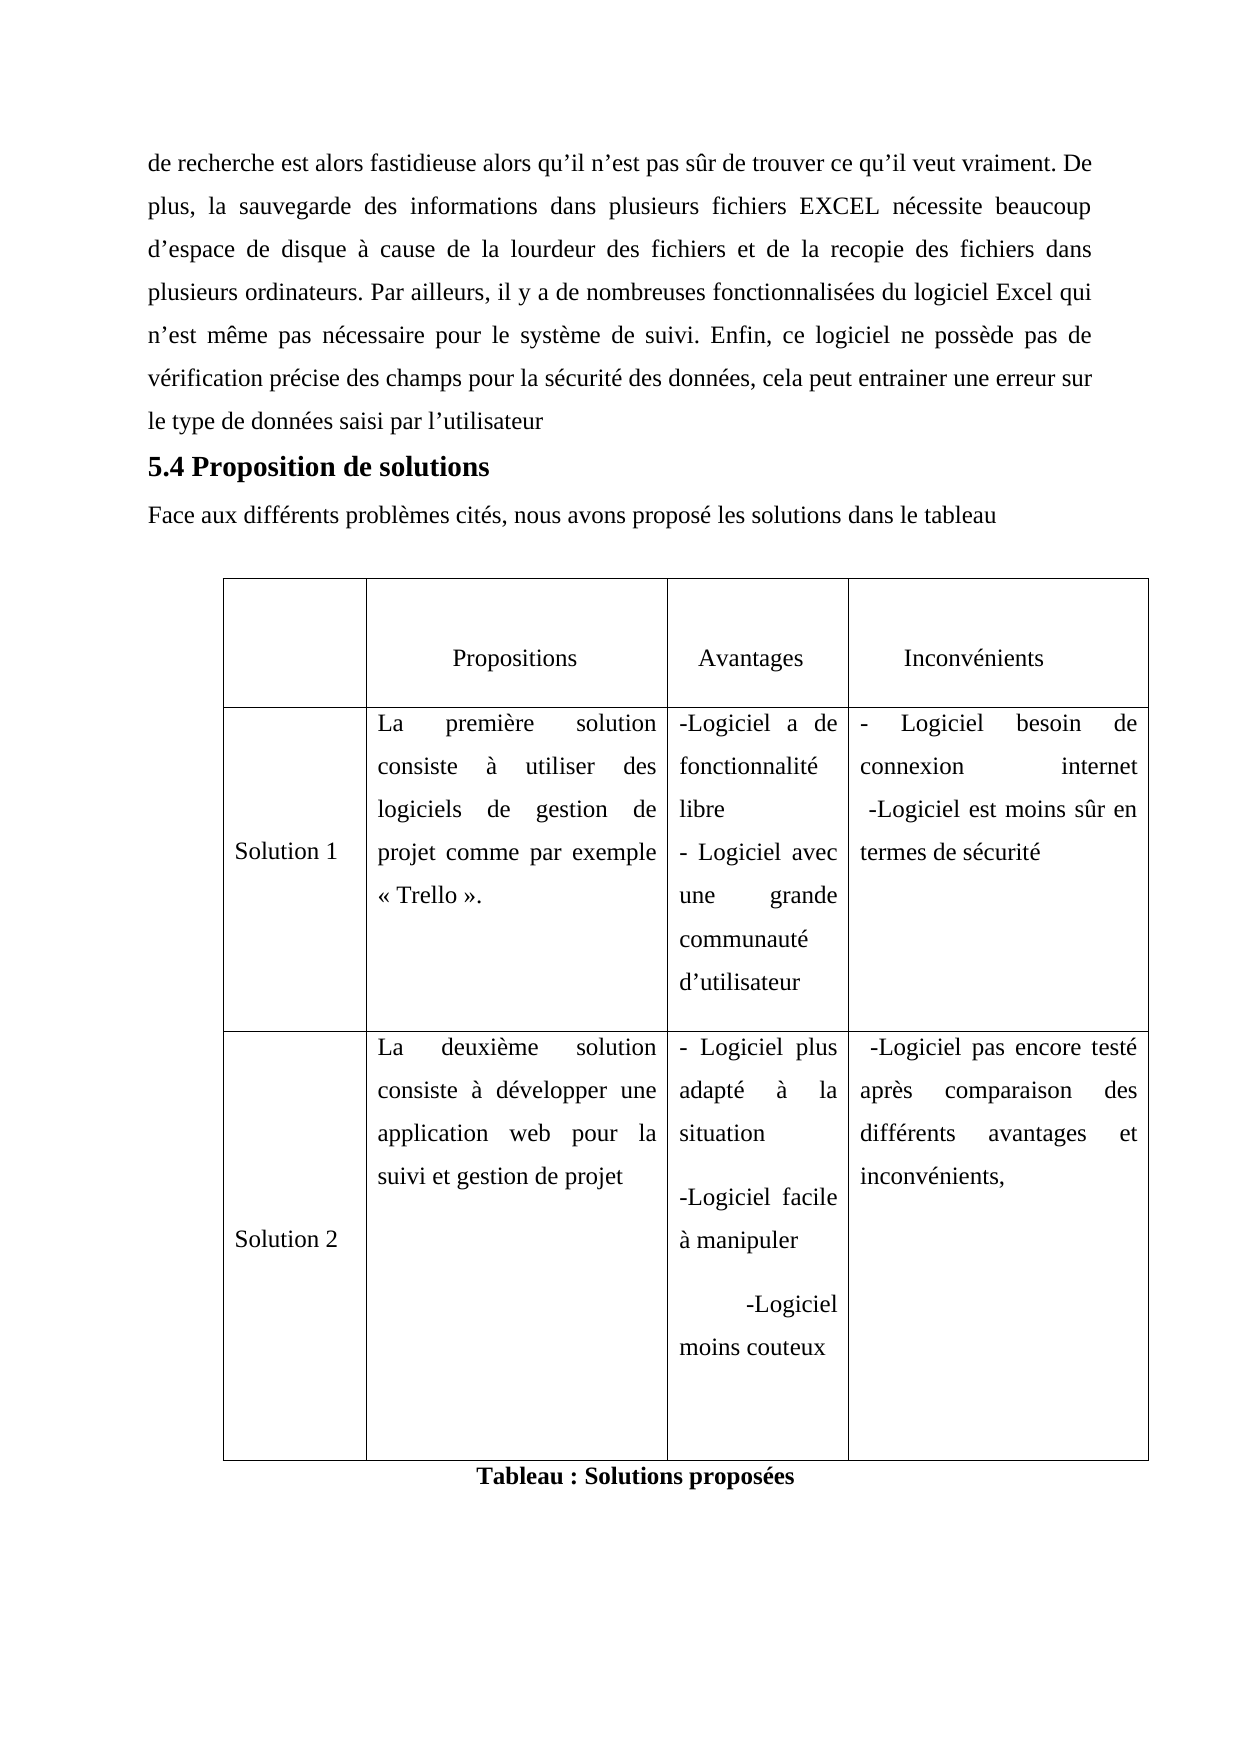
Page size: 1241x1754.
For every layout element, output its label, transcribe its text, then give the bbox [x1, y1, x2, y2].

text 5.4 Proposition de solutions [148, 449, 1093, 483]
table_cell La première solution consiste à utiliser des logiciels de gestion de projet comme par exemple « Trello ». [367, 708, 667, 1031]
table_cell Solution 1 [224, 708, 366, 1031]
table_header Propositions [367, 579, 667, 707]
text Face aux différents problèmes cités, nous avons proposé les solutions dans le tableau [148, 500, 1049, 528]
text Tableau : Solutions proposées [221, 1461, 1049, 1490]
table_cell -Logiciel pas encore testé après comparaison des différents avantages et inconvénients, [849, 1032, 1148, 1460]
table_cell - Logiciel besoin de connexion internet -Logiciel est moins sûr en termes de sécurité [849, 708, 1148, 1031]
table_header [224, 579, 366, 707]
table_cell La deuxième solution consiste à développer une application web pour la suivi et gestion de projet [367, 1032, 667, 1460]
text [148, 148, 1093, 435]
table_cell -Logiciel a de fonctionnalité libre - Logiciel avec une grande communauté d’utilisateur [668, 708, 848, 1031]
table_cell Solution 2 [224, 1032, 366, 1460]
table_header Inconvénients [849, 579, 1148, 707]
table_header Avantages [668, 579, 848, 707]
table_cell - Logiciel plus adapté à la situation -Logiciel facile à manipuler -Logiciel moins couteux [668, 1032, 848, 1460]
